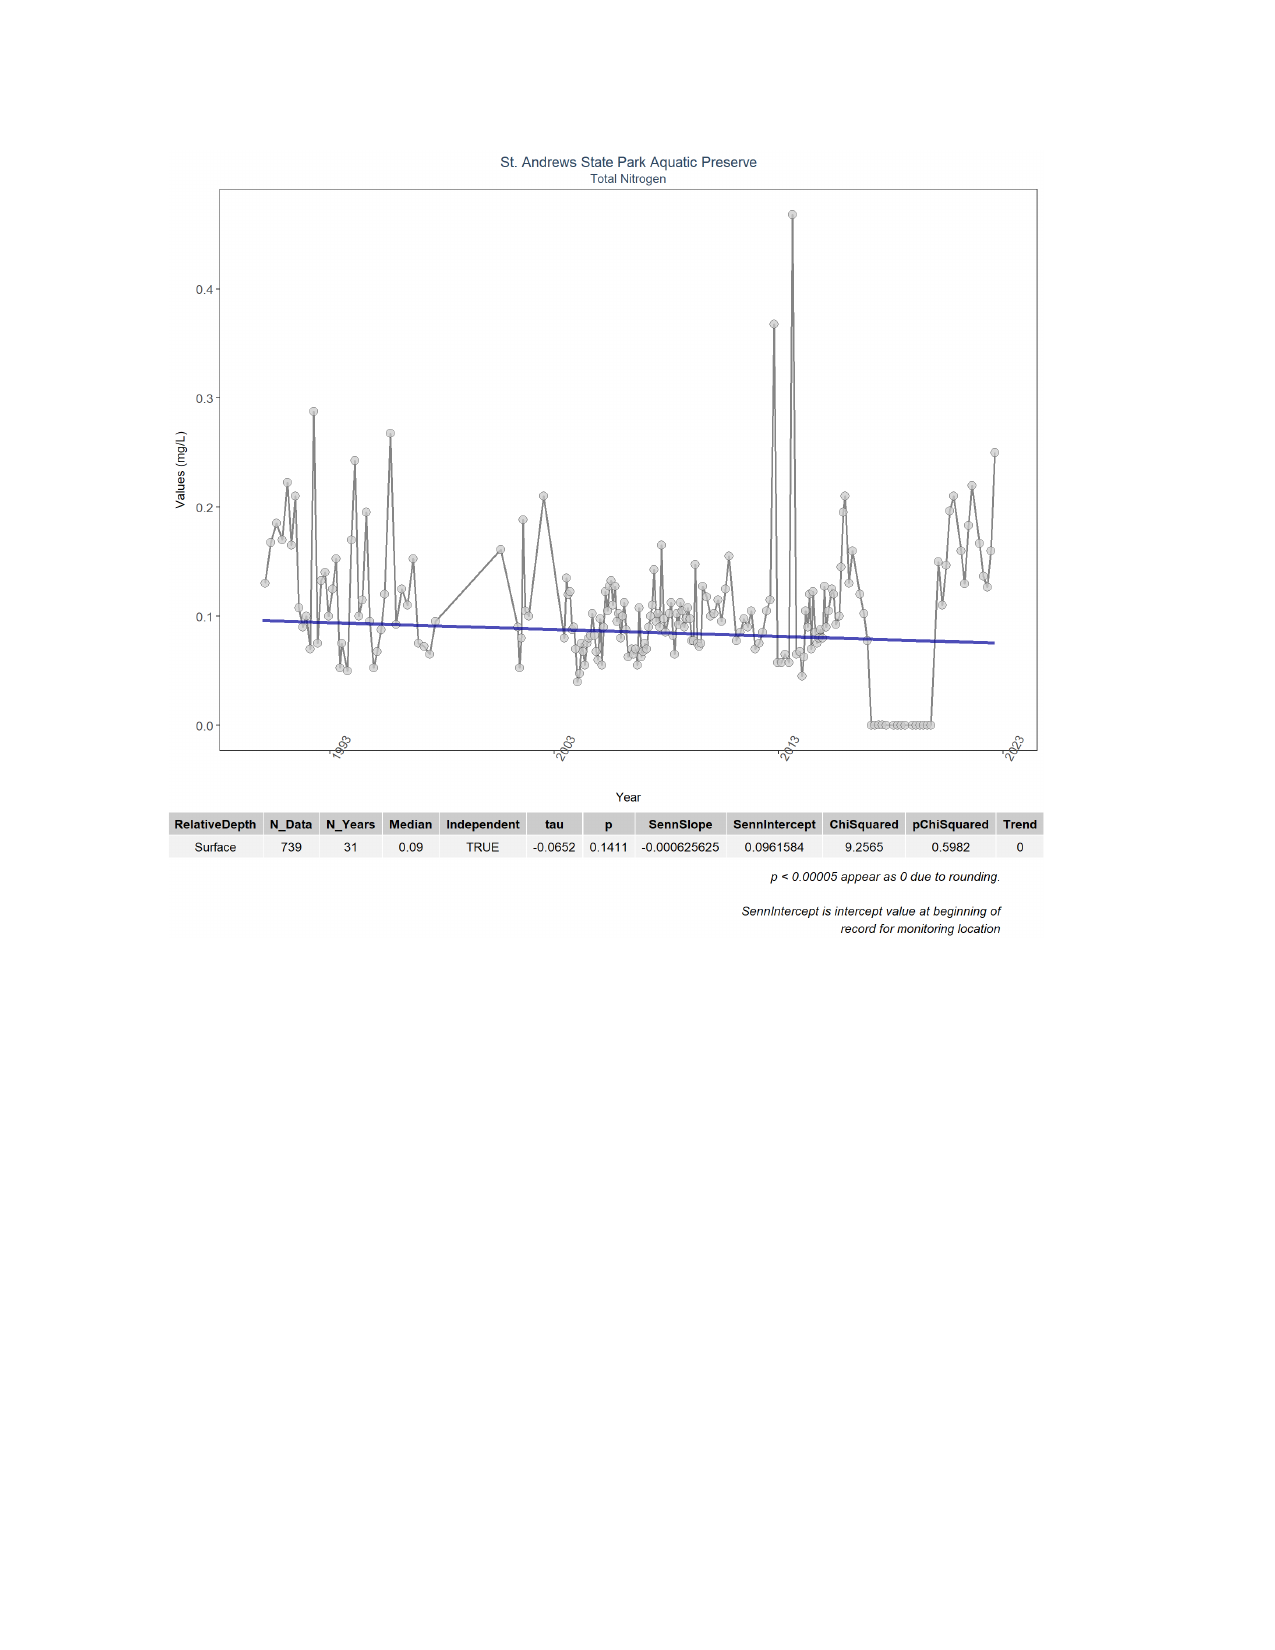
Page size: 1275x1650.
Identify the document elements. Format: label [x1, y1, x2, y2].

picture [168, 150, 1044, 938]
